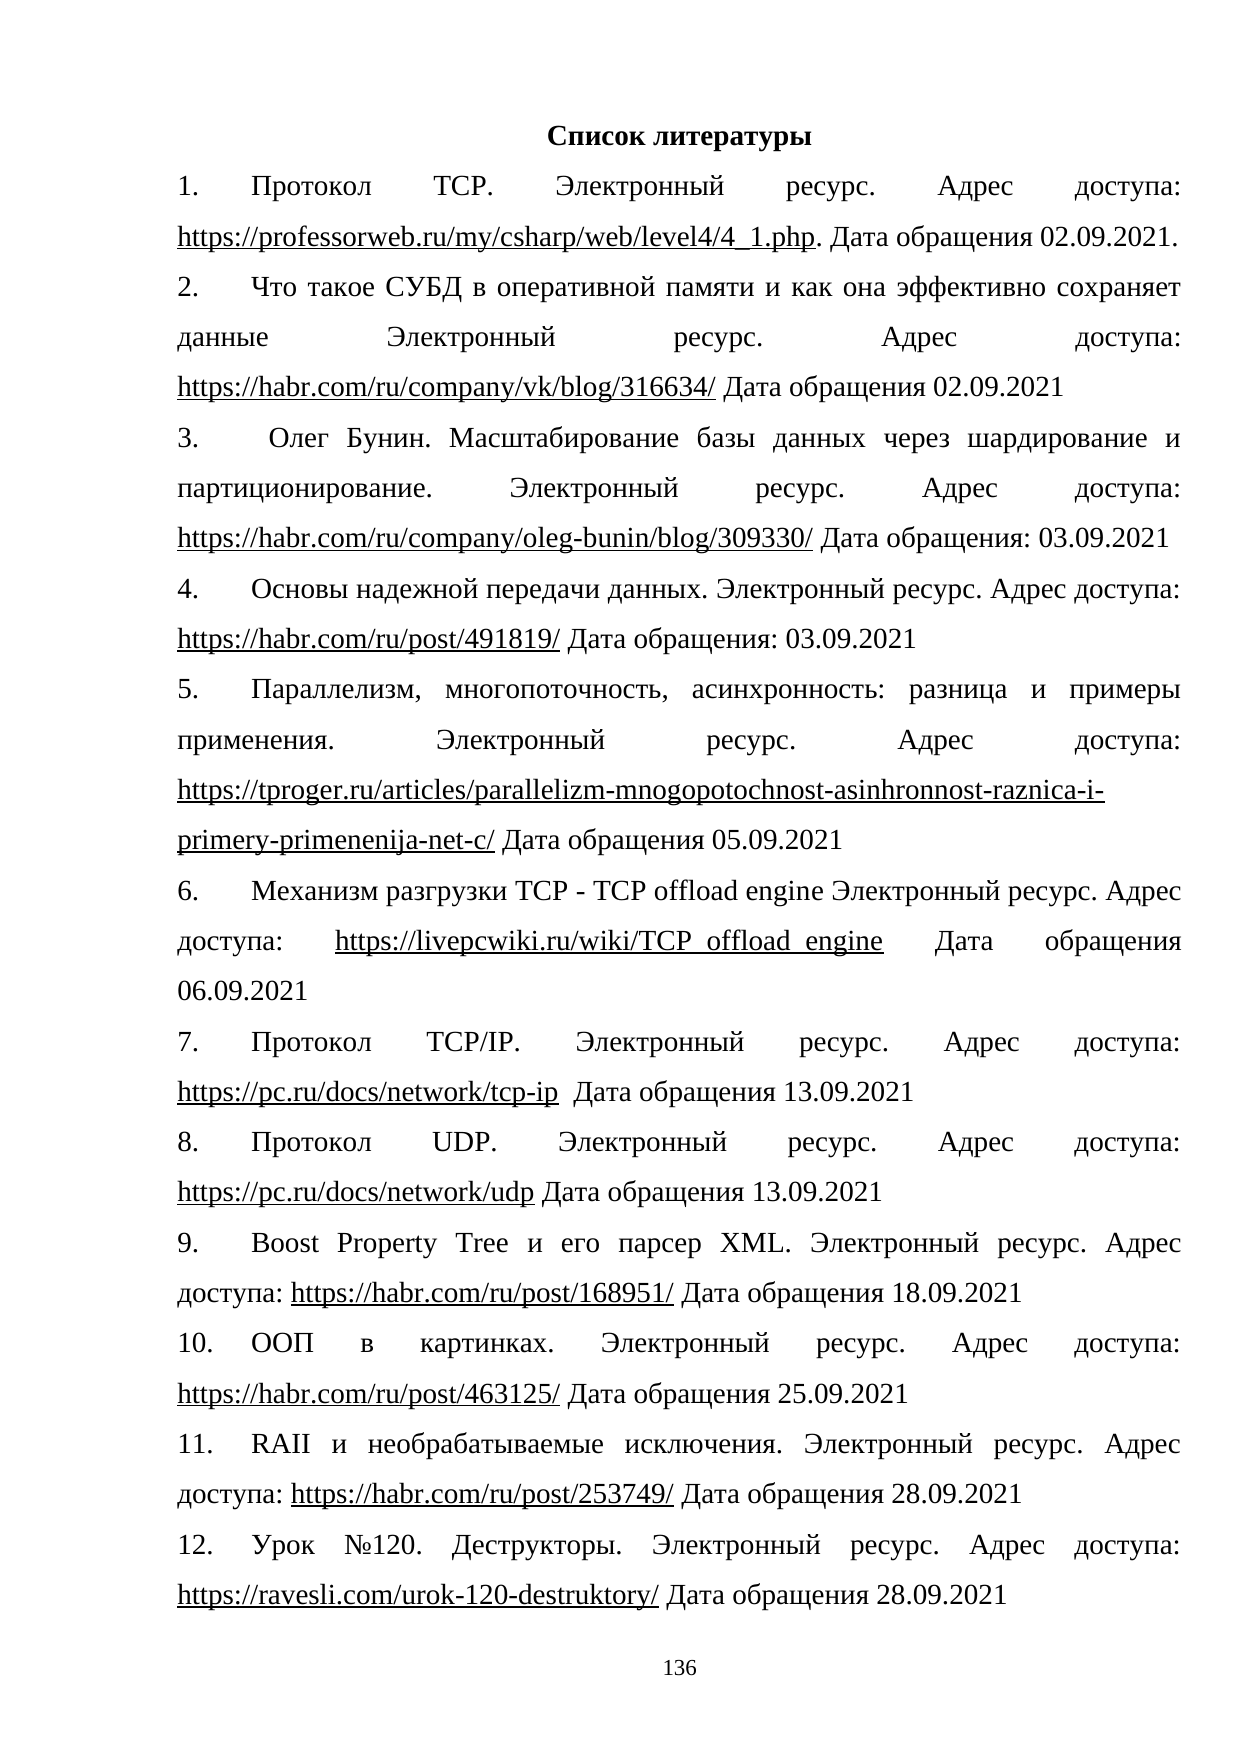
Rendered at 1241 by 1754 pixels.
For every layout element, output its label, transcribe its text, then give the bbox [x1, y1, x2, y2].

list Основы надежной передачи данных. Электронный ресурс. Адрес доступа: https://habr.com/ru/post/491819/ Дата обращения: 03.09.2021 [177, 571, 1182, 655]
text Список литературы [177, 118, 1182, 152]
list Механизм разгрузки TCP - TCP offload engine Электронный ресурс. Адрес доступа: https://livepcwiki.ru/wiki/TCP_offload_engine Дата обращения 06.09.2021 [177, 873, 1182, 1007]
list Урок №120. Деструкторы. Электронный ресурс. Адрес доступа: https://ravesli.com/urok-120-destruktory/ Дата обращения 28.09.2021 [177, 1527, 1182, 1611]
list Что такое СУБД в оперативной памяти и как она эффективно сохраняет данные Электронный ресурс. Адрес доступа: https://habr.com/ru/company/vk/blog/316634/ Дата обращения 02.09.2021 [177, 269, 1182, 403]
list RAII и необрабатываемые исключения. Электронный ресурс. Адрес доступа: https://habr.com/ru/post/253749/ Дата обращения 28.09.2021 [177, 1426, 1182, 1510]
list ООП в картинках. Электронный ресурс. Адрес доступа: https://habr.com/ru/post/463125/ Дата обращения 25.09.2021 [177, 1326, 1182, 1409]
list Протокол TCP/IP. Электронный ресурс. Адрес доступа: https://pc.ru/docs/network/tcp-ip Дата обращения 13.09.2021 [177, 1024, 1182, 1107]
list Протокол UDP. Электронный ресурс. Адрес доступа: https://pc.ru/docs/network/udp Дата обращения 13.09.2021 [177, 1124, 1182, 1208]
list Олег Бунин. Масштабирование базы данных через шардирование и партиционирование. Электронный ресурс. Адрес доступа: https://habr.com/ru/company/oleg-bunin/blog/309330/ Дата обращения: 03.09.2021 [177, 420, 1182, 554]
list Boost Property Tree и его парсер XML. Электронный ресурс. Адрес доступа: https://habr.com/ru/post/168951/ Дата обращения 18.09.2021 [177, 1225, 1182, 1309]
list Параллелизм, многопоточность, асинхронность: разница и примеры применения. Электронный ресурс. Адрес доступа: https://tproger.ru/articles/parallelizm-mnogopotochnost-asinhronnost-raznica-i-primery-primenenija-net-c/ Дата обращения 05.09.2021 [177, 671, 1182, 856]
list Протокол TCP. Электронный ресурс. Адрес доступа: https://professorweb.ru/my/csharp/web/level4/4_1.php. Дата обращения 02.09.2021. [177, 168, 1182, 252]
